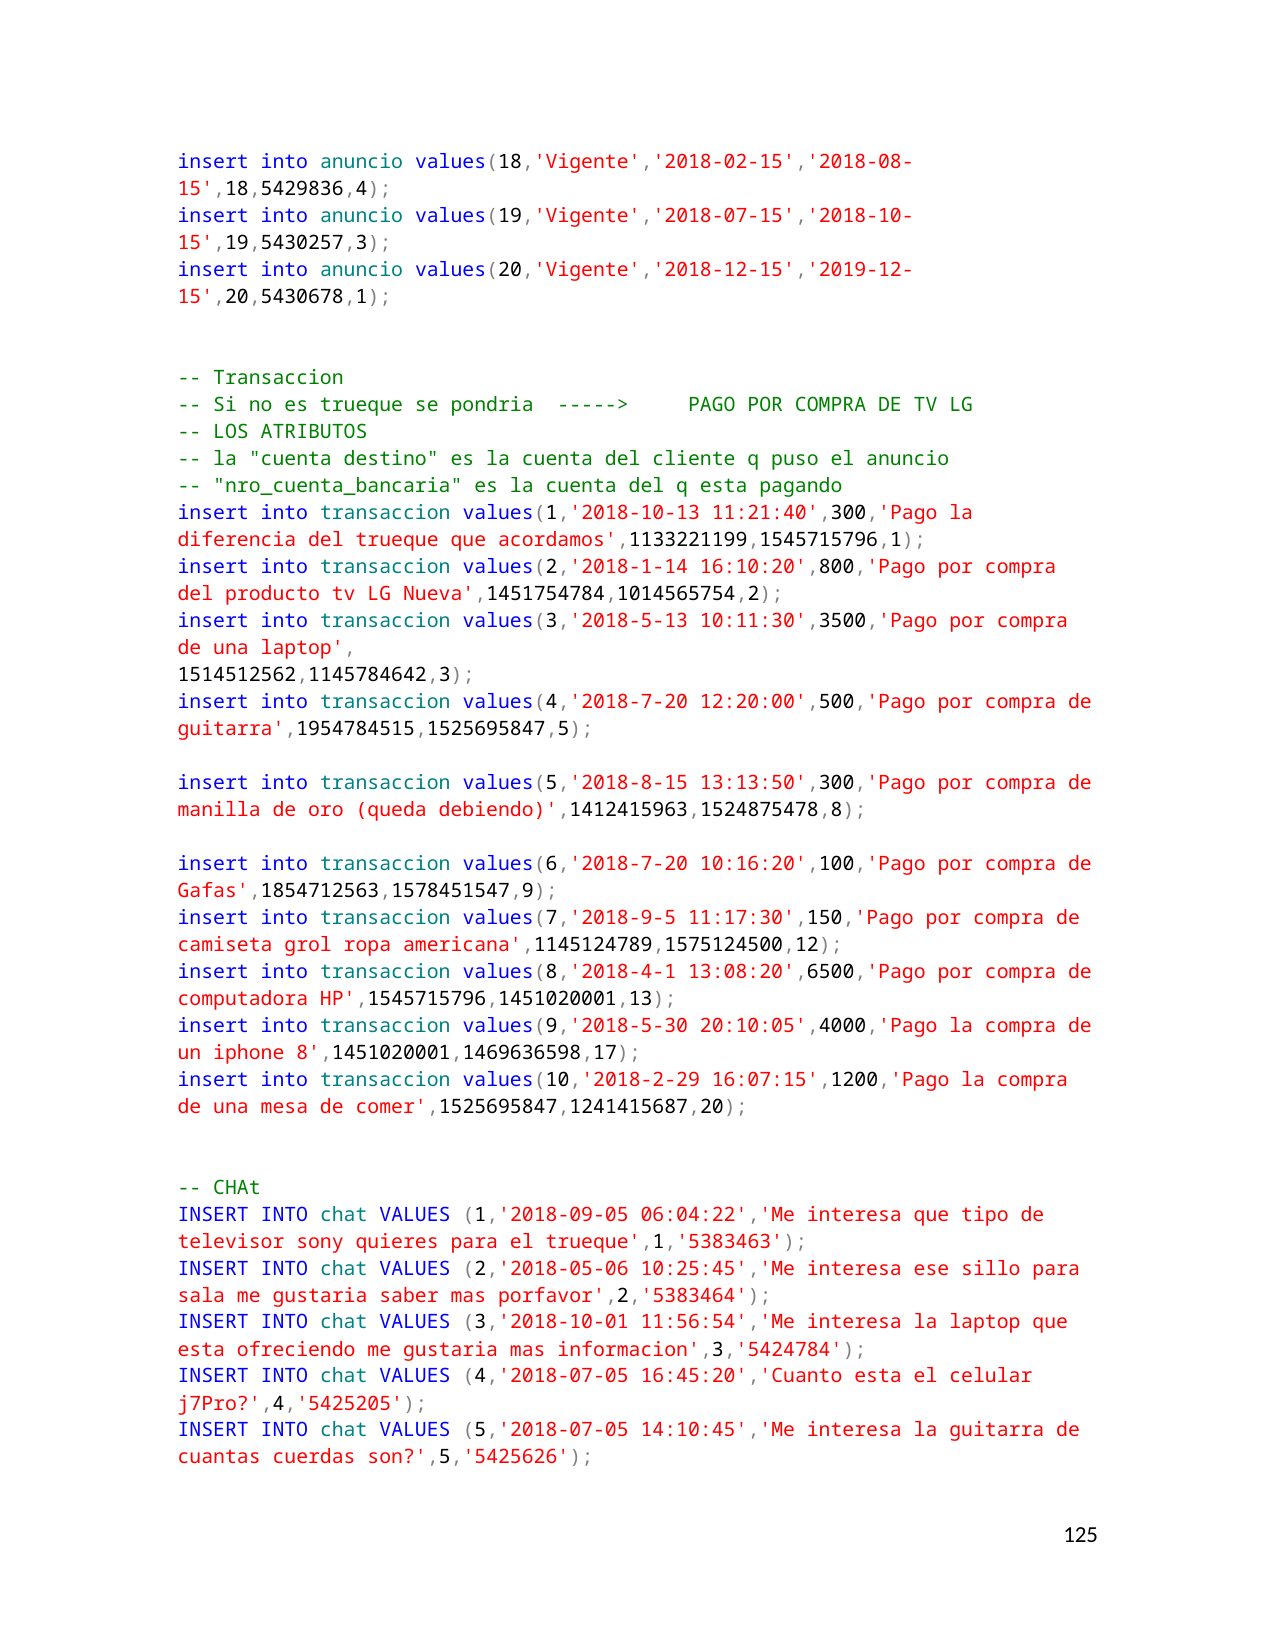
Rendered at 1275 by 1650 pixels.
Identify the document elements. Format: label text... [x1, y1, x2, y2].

text insert into transaccion values(7,'2018-9-5 11:17:30',150,'Pago por compra de camiseta grol ropa americana',1145124789,1575124500,12); [177, 903, 1098, 957]
text INSERT INTO chat VALUES (4,'2018-07-05 16:45:20','Cuanto esta el celular j7Pro?',4,'5425205'); [177, 1362, 1098, 1416]
text -- "nro_cuenta_bancaria" es la cuenta del q esta pagando [177, 471, 1098, 498]
text insert into transaccion values(10,'2018-2-29 16:07:15',1200,'Pago la compra de una mesa de comer',1525695847,1241415687,20); [177, 1065, 1098, 1119]
text insert into transaccion values(9,'2018-5-30 20:10:05',4000,'Pago la compra de un iphone 8',1451020001,1469636598,17); [177, 1011, 1098, 1065]
text insert into transaccion values(8,'2018-4-1 13:08:20',6500,'Pago por compra de computadora HP',1545715796,1451020001,13); [177, 957, 1098, 1011]
text insert into transaccion values(2,'2018-1-14 16:10:20',800,'Pago por compra del producto tv LG Nueva',1451754784,1014565754,2); [177, 552, 1098, 606]
text insert into transaccion values(4,'2018-7-20 12:20:00',500,'Pago por compra de guitarra',1954784515,1525695847,5); [177, 687, 1098, 741]
text -- Transaccion [177, 363, 1098, 391]
text INSERT INTO chat VALUES (5,'2018-07-05 14:10:45','Me interesa la guitarra de cuantas cuerdas son?',5,'5425626'); [177, 1416, 1098, 1470]
text INSERT INTO chat VALUES (2,'2018-05-06 10:25:45','Me interesa ese sillo para sala me gustaria saber mas porfavor',2,'5383464'); [177, 1254, 1098, 1308]
text insert into transaccion values(1,'2018-10-13 11:21:40',300,'Pago la diferencia del trueque que acordamos',1133221199,1545715796,1); [177, 498, 1098, 552]
text insert into anuncio values(18,'Vigente','2018-02-15','2018-08-15',18,5429836,4); [177, 148, 1098, 202]
text insert into transaccion values(5,'2018-8-15 13:13:50',300,'Pago por compra de manilla de oro (queda debiendo)',1412415963,1524875478,8); [177, 768, 1098, 822]
text insert into transaccion values(6,'2018-7-20 10:16:20',100,'Pago por compra de Gafas',1854712563,1578451547,9); [177, 849, 1098, 903]
text -- LOS ATRIBUTOS [177, 417, 1098, 444]
text INSERT INTO chat VALUES (3,'2018-10-01 11:56:54','Me interesa la laptop que esta ofreciendo me gustaria mas informacion',3,'5424784'); [177, 1308, 1098, 1362]
text insert into transaccion values(3,'2018-5-13 10:11:30',3500,'Pago por compra de una laptop', [177, 606, 1098, 660]
text 1514512562,1145784642,3); [177, 660, 1098, 687]
text -- CHAt [177, 1173, 1098, 1200]
text -- Si no es trueque se pondria -----> PAGO POR COMPRA DE TV LG [177, 391, 1098, 417]
text -- la "cuenta destino" es la cuenta del cliente q puso el anuncio [177, 444, 1098, 471]
text insert into anuncio values(20,'Vigente','2018-12-15','2019-12-15',20,5430678,1); [177, 256, 1098, 309]
text INSERT INTO chat VALUES (1,'2018-09-05 06:04:22','Me interesa que tipo de televisor sony quieres para el trueque',1,'5383463'); [177, 1200, 1098, 1254]
text insert into anuncio values(19,'Vigente','2018-07-15','2018-10-15',19,5430257,3); [177, 202, 1098, 256]
